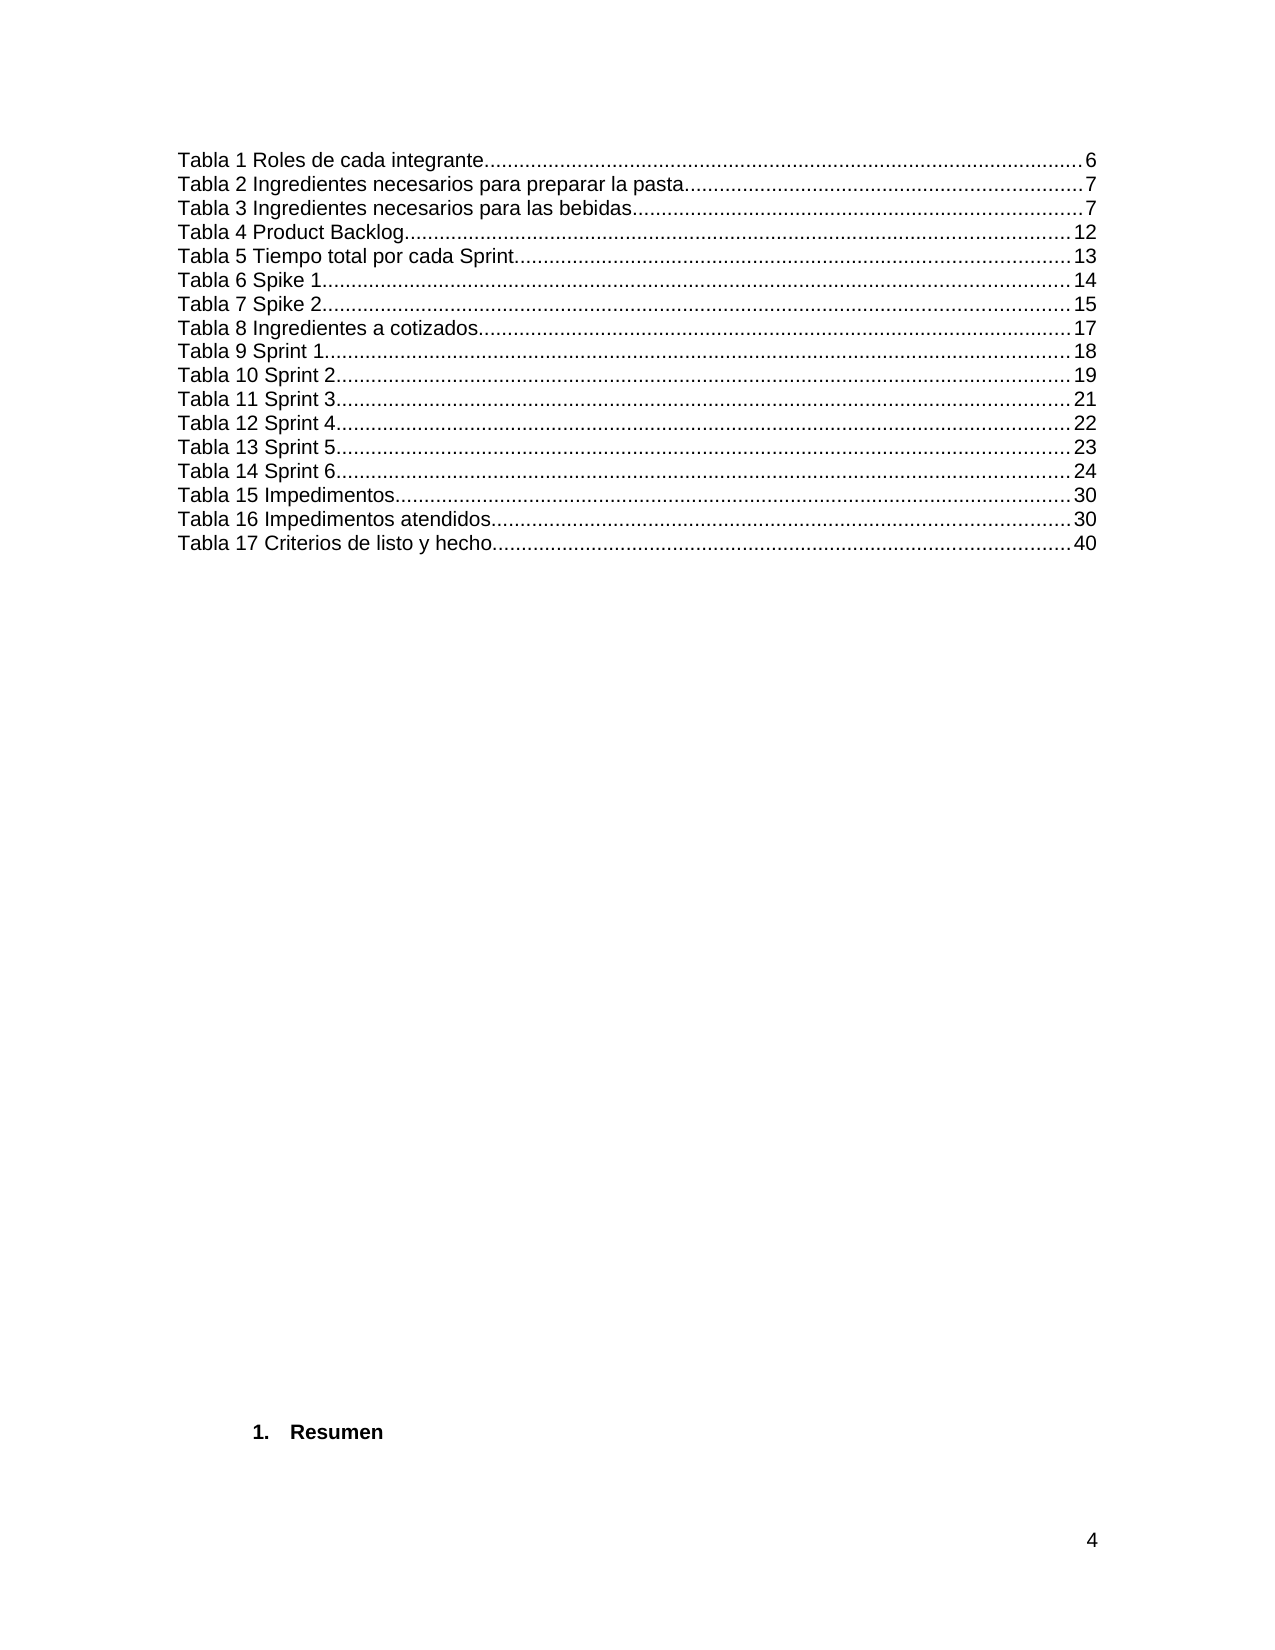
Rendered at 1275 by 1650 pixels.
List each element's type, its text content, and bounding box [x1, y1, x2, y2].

text Tabla 15 Impedimentos. 30 [177, 483, 1098, 507]
text Tabla 12 Sprint 4. 22 [177, 411, 1098, 435]
text Tabla 10 Sprint 2. 19 [177, 363, 1098, 387]
text Tabla 2 Ingredientes necesarios para preparar la pasta. 7 [177, 172, 1098, 196]
subtitle Resumen [252, 1419, 1098, 1443]
text Tabla 8 Ingredientes a cotizados. 17 [177, 315, 1098, 339]
text Tabla 5 Tiempo total por cada Sprint. 13 [177, 243, 1098, 267]
text Tabla 9 Sprint 1. 18 [177, 339, 1098, 363]
text Tabla 16 Impedimentos atendidos. 30 [177, 507, 1098, 531]
text Tabla 11 Sprint 3. 21 [177, 387, 1098, 411]
text Tabla 17 Criterios de listo y hecho. 40 [177, 531, 1098, 555]
text Tabla 13 Sprint 5. 23 [177, 435, 1098, 459]
text Tabla 14 Sprint 6. 24 [177, 459, 1098, 483]
text Tabla 6 Spike 1. 14 [177, 267, 1098, 291]
text Tabla 1 Roles de cada integrante. 6 [177, 148, 1098, 172]
text Tabla 7 Spike 2. 15 [177, 291, 1098, 315]
text Tabla 3 Ingredientes necesarios para las bebidas. 7 [177, 196, 1098, 219]
text Tabla 4 Product Backlog. 12 [177, 219, 1098, 243]
